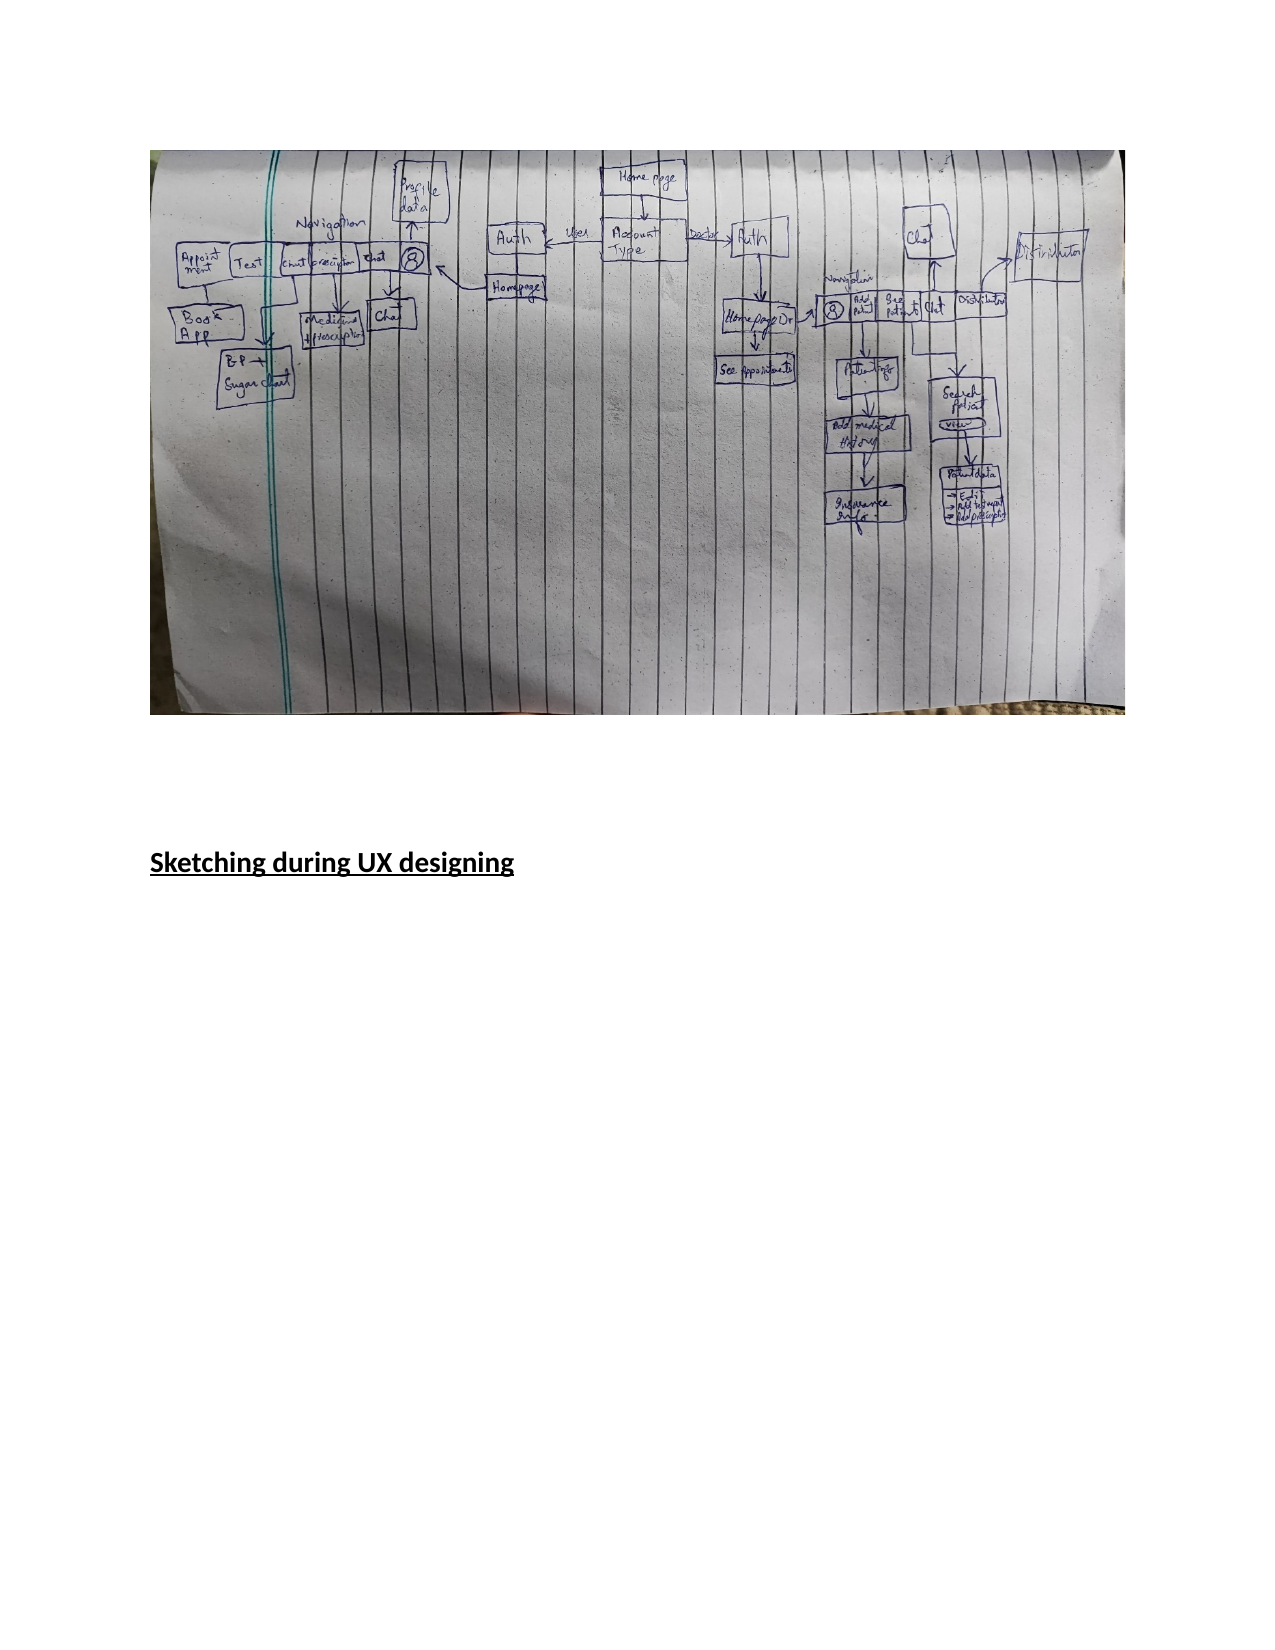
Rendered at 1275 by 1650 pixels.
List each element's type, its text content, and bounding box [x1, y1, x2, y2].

picture [150, 150, 1125, 715]
text Sketching during UX designing [150, 844, 1125, 879]
